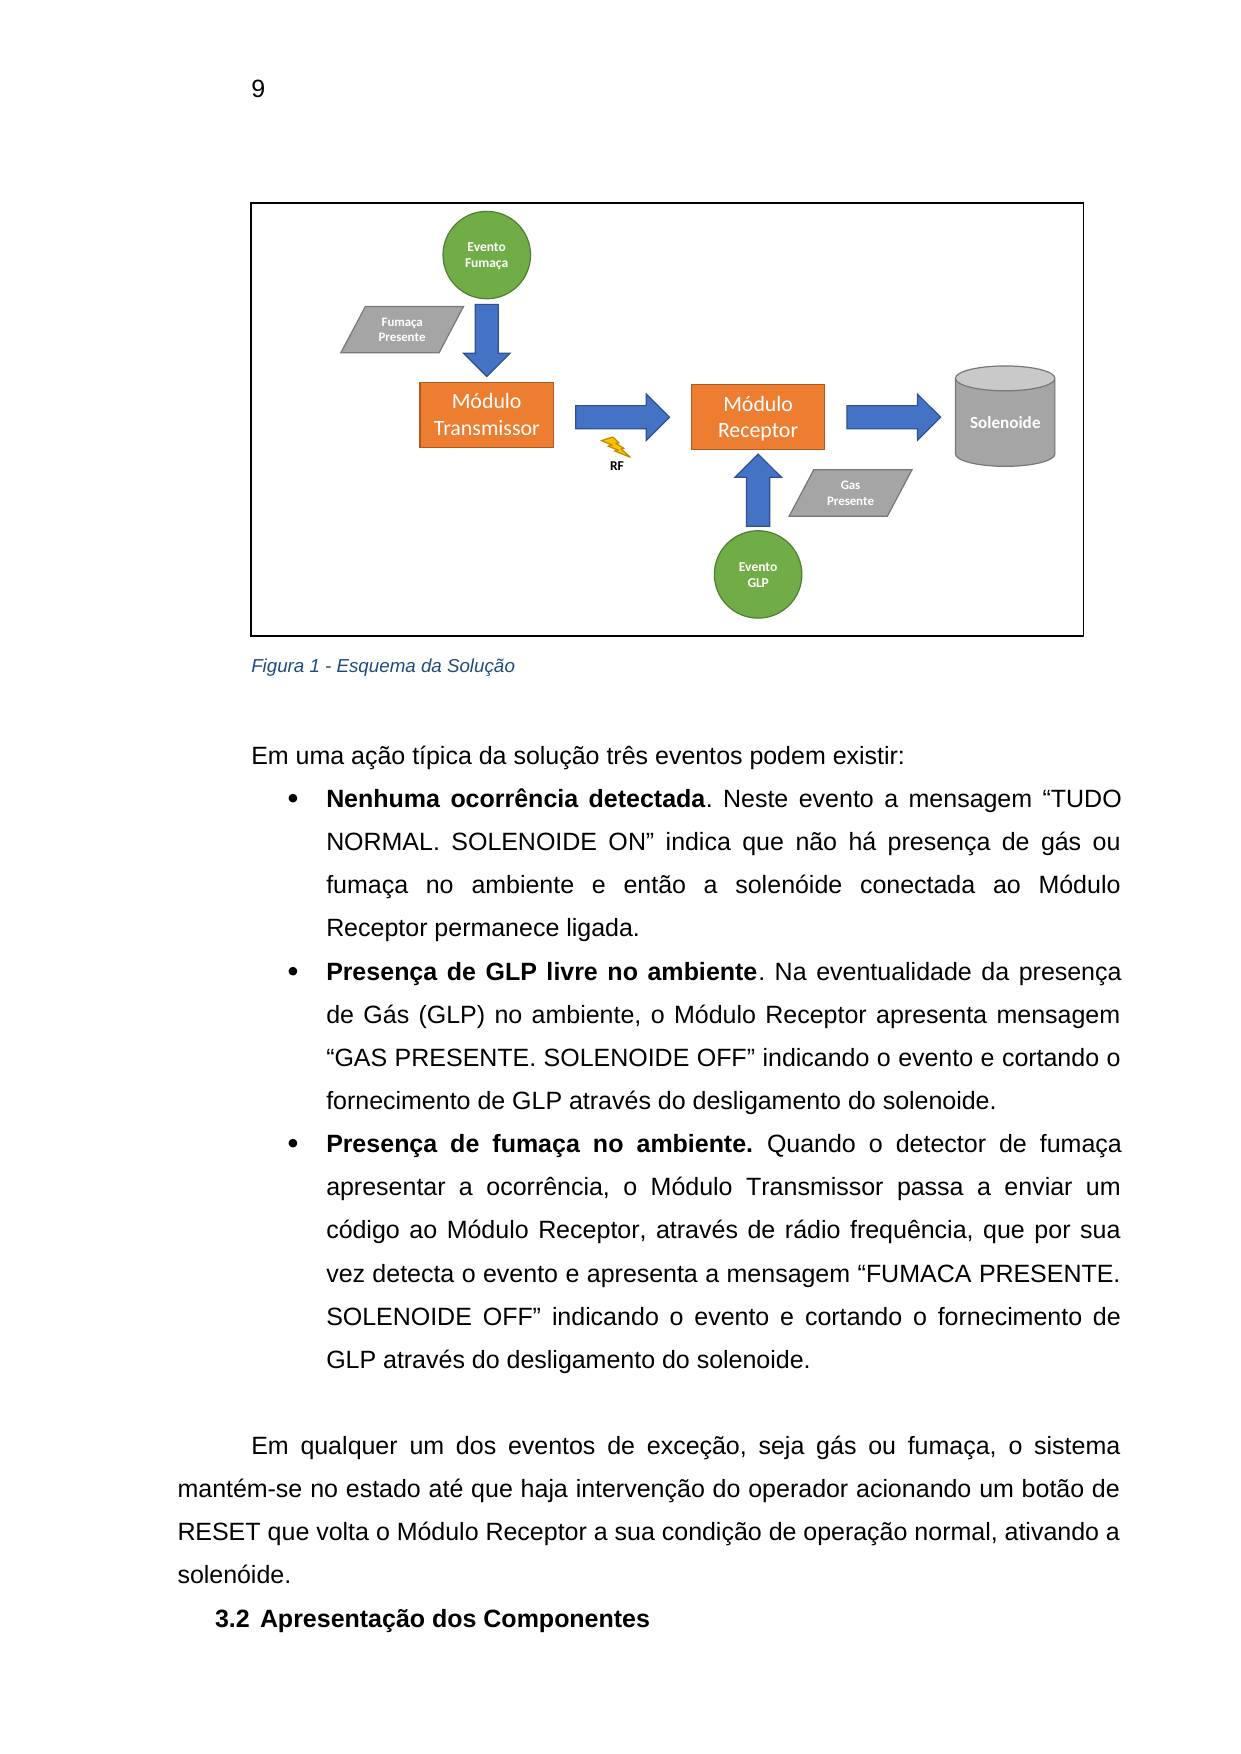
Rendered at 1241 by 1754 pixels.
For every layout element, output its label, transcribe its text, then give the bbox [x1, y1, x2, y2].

text Em qualquer um dos eventos de exceção, seja gás ou fumaça, o sistema mantém-se no estado até que haja intervenção do operador acionando um botão de RESET que volta o Módulo Receptor a sua condição de operação normal, ativando a solenóide. [177, 1431, 1122, 1589]
list Nenhuma ocorrência detectada. Neste evento a mensagem “TUDO NORMAL. SOLENOIDE ON” indica que não há presença de gás ou fumaça no ambiente e então a solenóide conectada ao Módulo Receptor permanece ligada. [288, 784, 1122, 942]
text Em uma ação típica da solução três eventos podem existir: [177, 741, 1122, 769]
subtitle Apresentação dos Componentes [215, 1603, 1122, 1632]
list Presença de fumaça no ambiente. Quando o detector de fumaça apresentar a ocorrência, o Módulo Transmissor passa a enviar um código ao Módulo Receptor, através de rádio frequência, que por sua vez detecta o evento e apresenta a mensagem “FUMACA PRESENTE. SOLENOIDE OFF” indicando o evento e cortando o fornecimento de GLP através do desligamento do solenoide. [288, 1129, 1122, 1373]
list Presença de GLP livre no ambiente. Na eventualidade da presença de Gás (GLP) no ambiente, o Módulo Receptor apresenta mensagem “GAS PRESENTE. SOLENOIDE OFF” indicando o evento e cortando o fornecimento de GLP através do desligamento do solenoide. [288, 956, 1122, 1115]
